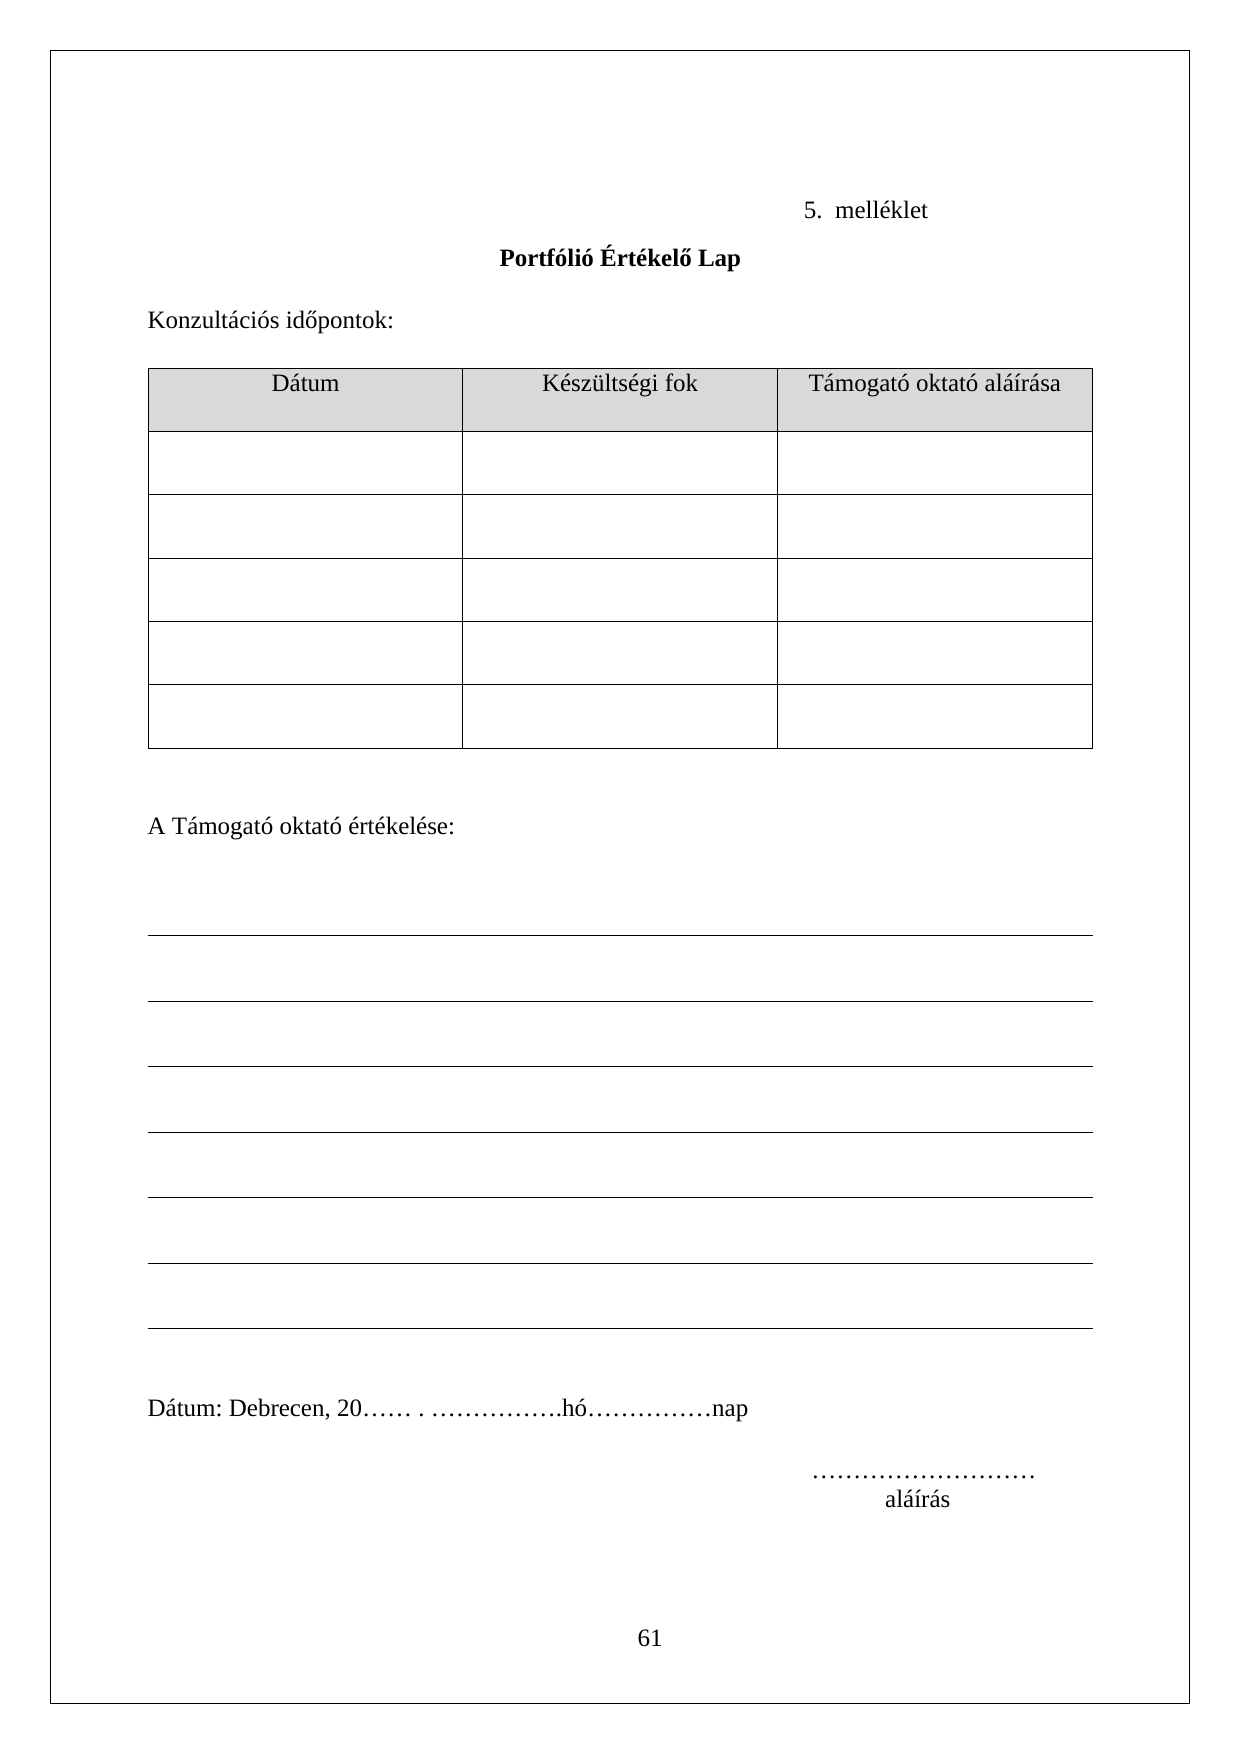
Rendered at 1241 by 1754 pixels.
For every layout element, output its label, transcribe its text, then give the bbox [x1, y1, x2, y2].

table_cell [149, 559, 462, 621]
text 5. melléklet [804, 195, 1093, 224]
table_cell [778, 685, 1092, 747]
table_cell [463, 685, 777, 747]
table_cell [463, 559, 777, 621]
text A Támogató oktató értékelése: [147, 811, 1093, 839]
text Portfólió Értékelő Lap [147, 243, 1093, 272]
table_cell [463, 622, 777, 684]
table_cell [149, 622, 462, 684]
table_cell [149, 432, 462, 494]
table_cell [778, 495, 1092, 557]
text aláírás [147, 1484, 1093, 1513]
table_cell [778, 432, 1092, 494]
table_cell [463, 495, 777, 557]
table_header Dátum [149, 369, 462, 431]
text Konzultációs időpontok: [147, 305, 1093, 334]
table_cell [149, 685, 462, 747]
table_cell [149, 495, 462, 557]
table_header Támogató oktató aláírása [778, 369, 1092, 431]
table_cell [463, 432, 777, 494]
text Dátum: Debrecen, 20…… . …………….hó……………nap [147, 1393, 1093, 1422]
text ……………………… [147, 1456, 1093, 1484]
table_cell [778, 559, 1092, 621]
table_cell [778, 622, 1092, 684]
table_header Készültségi fok [463, 369, 777, 431]
